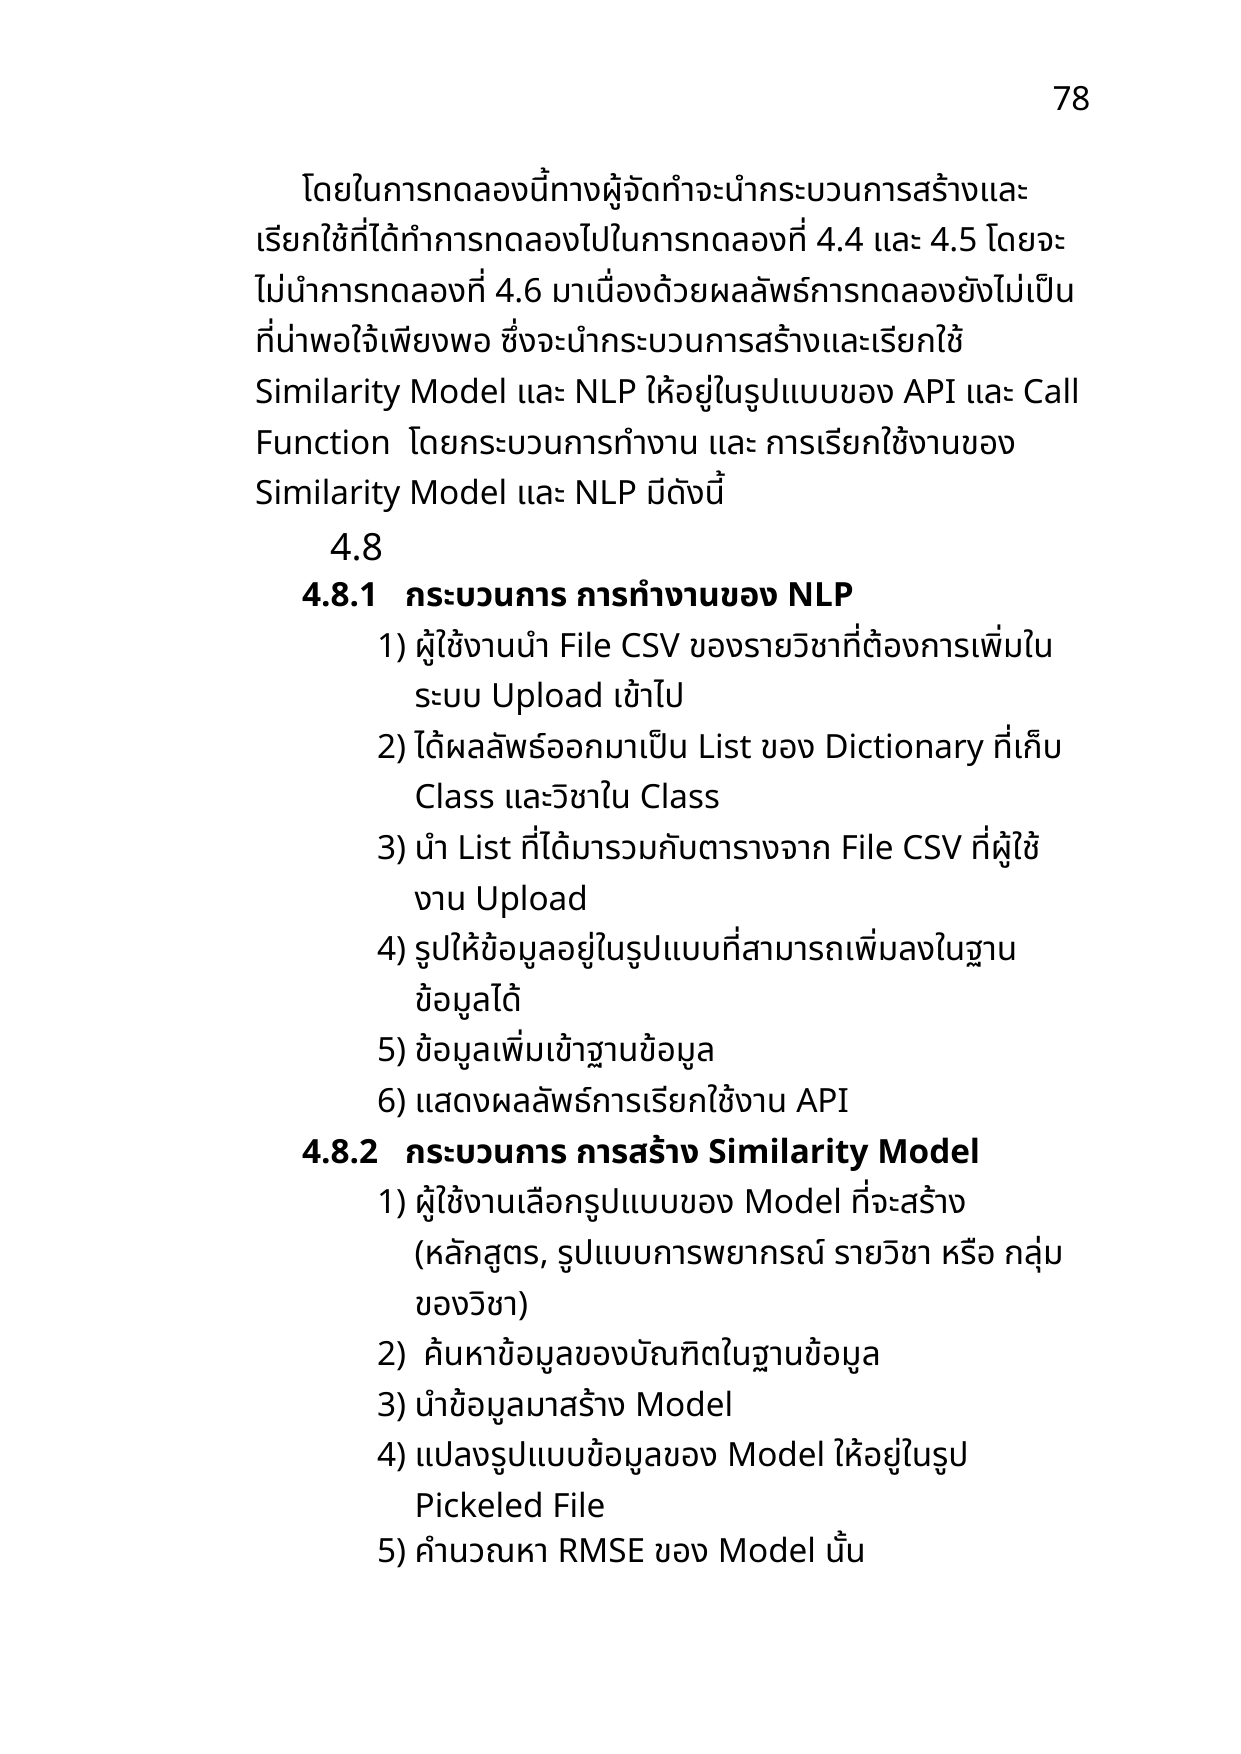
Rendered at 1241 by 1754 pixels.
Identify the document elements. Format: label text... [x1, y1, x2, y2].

list แสดงผลลัพธ์การเรียกใช้งาน API [377, 1077, 1090, 1127]
list นำ List ที่ได้มารวมกับตารางจาก File CSV ที่ผู้ใช้งาน Upload [377, 824, 1090, 925]
list ค้นหาข้อมูลของบัณฑิตในฐานข้อมูล [377, 1330, 1090, 1381]
list กระบวนการ การสร้าง Similarity Model [302, 1127, 1090, 1178]
text โดยในการทดลองนี้ทางผู้จัดทำจะนำกระบวนการสร้างและเรียกใช้ที่ได้ทำการทดลองไปในการทดลองที่ 4.4 และ 4.5 โดยจะไม่นำการทดลองที่ 4.6 มาเนื่องด้วยผลลัพธ์การทดลองยังไม่เป็นที่น่าพอใจ้เพียงพอ ซึ่งจะนำกระบวนการสร้างและเรียกใช้ Similarity Model และ NLP ให้อยู่ในรูปแบบของ API และ Call Function โดยกระบวนการทำงาน และ การเรียกใช้งานของ Similarity Model และ NLP มีดังนี้ [255, 166, 1090, 520]
list นำข้อมูลมาสร้าง Model [377, 1381, 1090, 1431]
list รูปให้ข้อมูลอยู่ในรูปแบบที่สามารถเพิ่มลงในฐานข้อมูลได้ [377, 925, 1090, 1026]
list คำนวณหา RMSE ของ Model นั้น [377, 1527, 1090, 1578]
list ข้อมูลเพิ่มเข้าฐานข้อมูล [377, 1026, 1090, 1077]
list กระบวนการ การทำงานของ NLP [302, 571, 1090, 621]
list ผู้ใช้งานนำ File CSV ของรายวิชาที่ต้องการเพิ่มในระบบ Upload เข้าไป [377, 621, 1090, 723]
list ผู้ใช้งานเลือกรูปแบบของ Model ที่จะสร้าง (หลักสูตร, รูปแบบการพยากรณ์ รายวิชา หรือ กลุ่มของวิชา) [377, 1178, 1090, 1330]
list แปลงรูปแบบข้อมูลของ Model ให้อยู่ในรูป Pickeled File [377, 1431, 1090, 1527]
list ได้ผลลัพธ์ออกมาเป็น List ของ Dictionary ที่เก็บ Class และวิชาใน Class [377, 723, 1090, 824]
